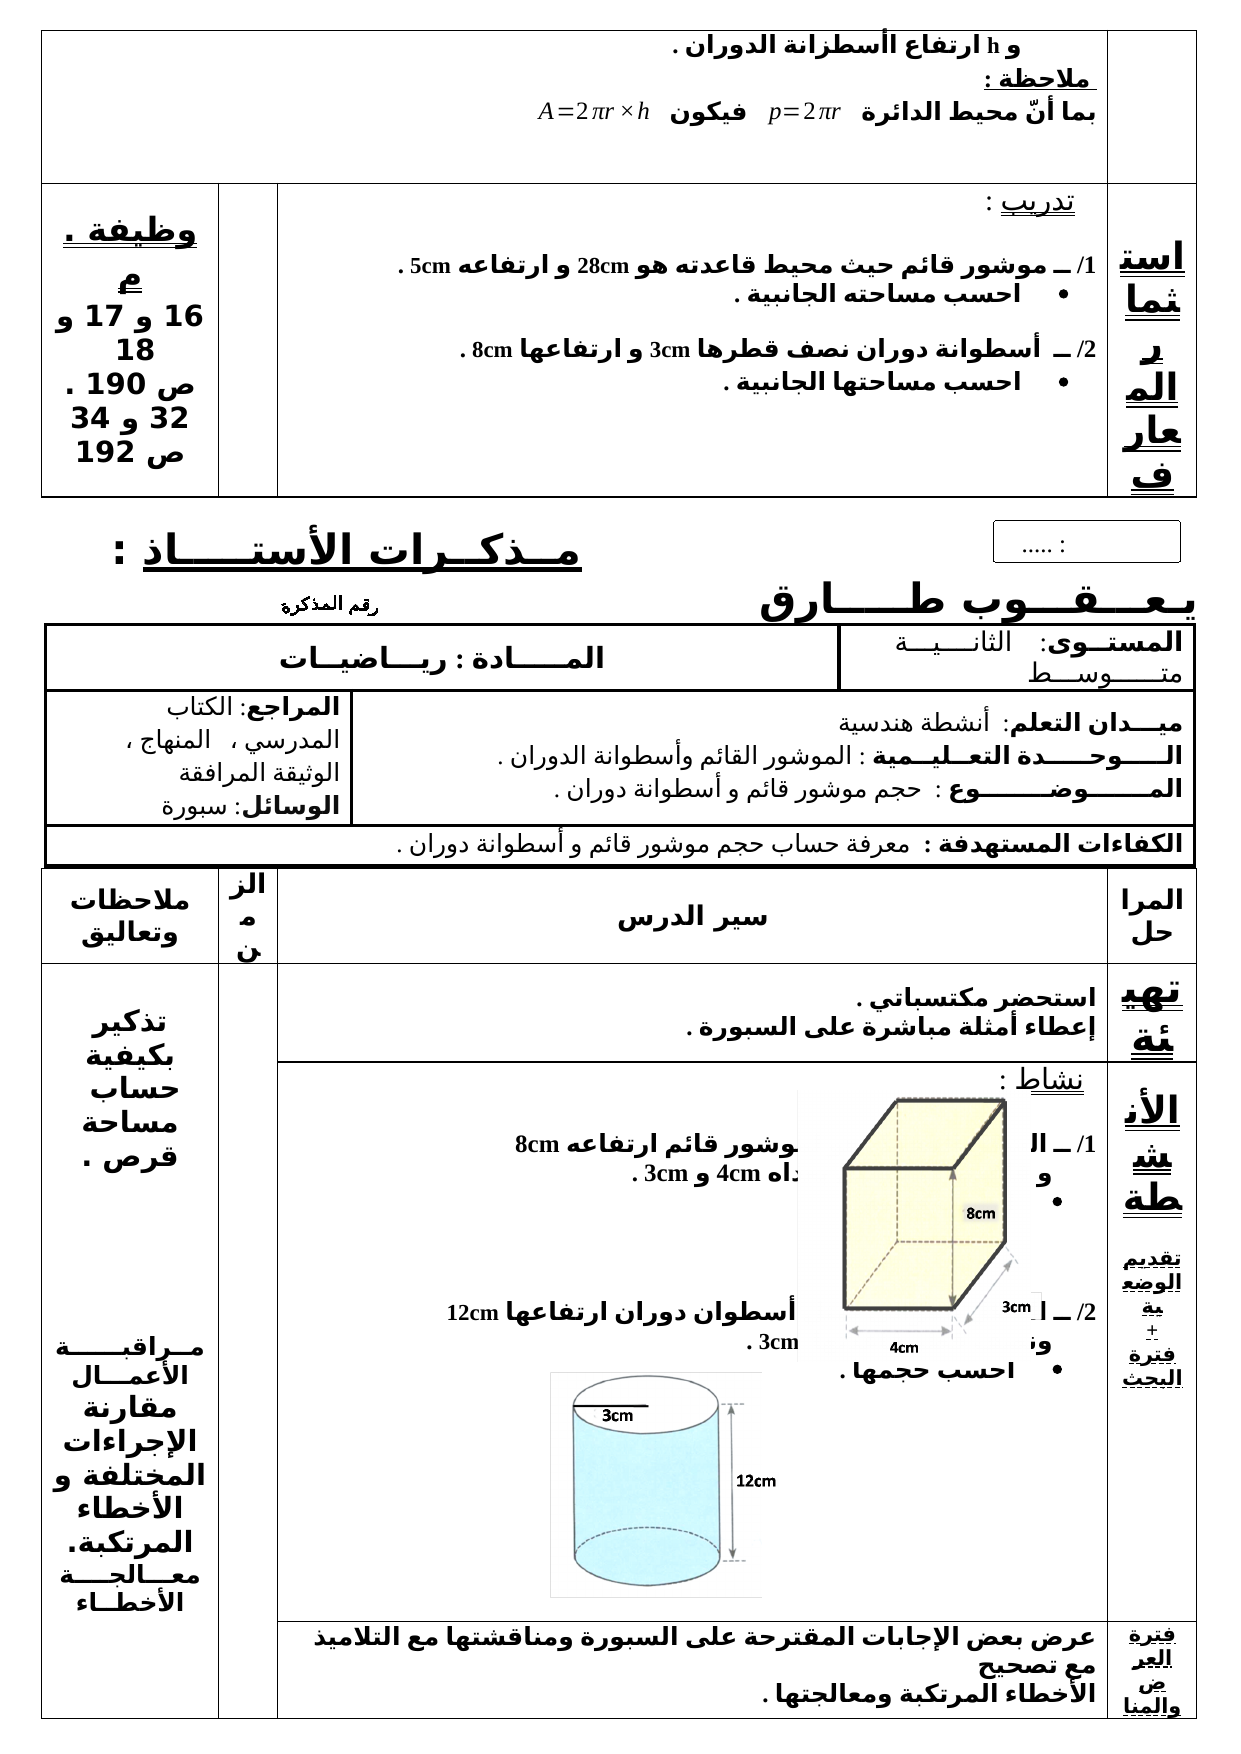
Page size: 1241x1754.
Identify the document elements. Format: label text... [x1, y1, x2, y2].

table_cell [42, 31, 1107, 182]
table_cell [278, 1622, 1107, 1718]
picture [550, 1372, 787, 1598]
table_header المراحل [1108, 869, 1196, 963]
table_cell تذكير بكيفية حساب مساحة قرص . مــراقبــــــة الأعمـــال مقارنة الإجراءات المختلفة و الأخطاء المرتكبة. معـــالجــــة الأخطــاء ـ توضيح طريقة حساب حجم موشور قائم و أسطوانة دوران . [42, 964, 218, 1718]
table_cell استثمار المعارف [1108, 184, 1196, 496]
table_cell الأنشطة تقديم الوضعية + فترة البحث [1108, 1063, 1196, 1621]
table_cell نشاط : 1/ ــ الشكل المقابل هو لموشور قائم ارتفاعه 8cm و قاعدته مستطيل بعداه 4cm و 3cm . احسب حجمه . 2/ ــ الشكل الموالي يمثل أسطوان دوران ارتفاعها 12cm ونصف قطر قاعدتها 3cm . احسب حجمها . [278, 1063, 1107, 1621]
table_cell تهيئة [1108, 964, 1196, 1061]
table_cell وظيفة .م 16 و 17 و 18 ص 190 . 32 و 34 ص 192 [42, 184, 218, 496]
table_header سير الدرس [278, 869, 1107, 963]
table_cell تدريب : 1/ ــ موشور قائم حيث محيط قاعدته هو 28cm و ارتفاعه 5cm . احسب مساحته الجانبية . 2/ ــ أسطوانة دوران نصف قطرها 3cm و ارتفاعها 8cm . احسب مساحتها الجانبية . [278, 184, 1107, 496]
table_cell [219, 184, 277, 496]
table_header المـــــادة : ريـــاضيــات [47, 626, 837, 689]
table_cell استحضر مكتسباتي . إعطاء أمثلة مباشرة على السبورة . [278, 964, 1107, 1061]
table_cell المراجع: الكتاب المدرسي ، المنهاج ، الوثيقة المرافقة الوسائل: سبورة [47, 692, 350, 824]
table_header ملاحظات وتعاليق [42, 869, 218, 963]
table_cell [1108, 31, 1196, 182]
table_cell الكفاءات المستهدفة : معرفة حساب حجم موشور قائم و أسطوانة دوران . [47, 827, 1193, 864]
picture [797, 1090, 1042, 1362]
text مــذكــرات الأستـــــاذ : يـعـــقـــوب طـــــارق [41, 526, 1199, 623]
table_cell ميـــدان التعلم: أنشطة هندسية الـــــوحـــــدة التعــليــمية : الموشور القائم وأسطوانة الدوران . المـــــــوضــــــــوع : حجم موشور قائم و أسطوانة دوران . [353, 692, 1193, 824]
table_cell [219, 964, 277, 1718]
table_header الزمن [219, 869, 277, 963]
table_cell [1108, 1622, 1196, 1718]
table_header المستــوى: الثانــــيـــة متــــــوســـط [841, 626, 1193, 689]
